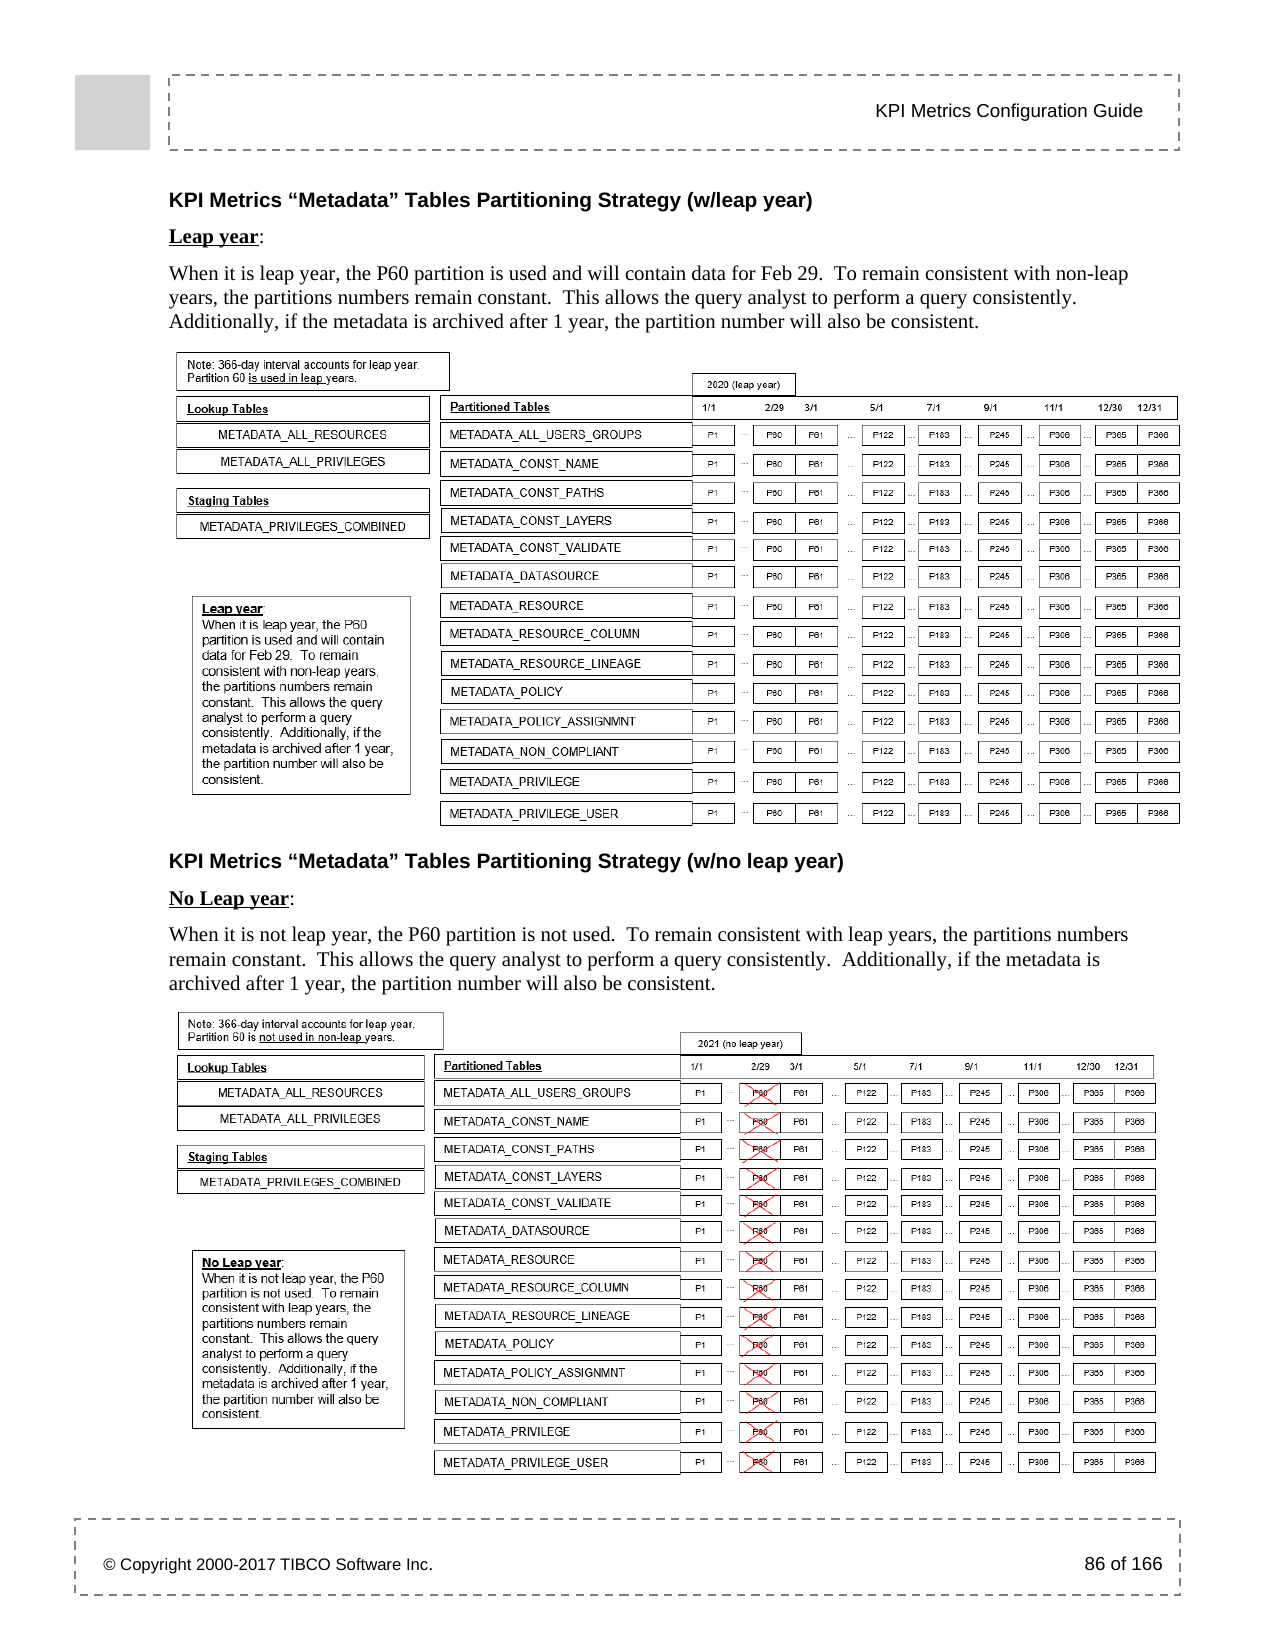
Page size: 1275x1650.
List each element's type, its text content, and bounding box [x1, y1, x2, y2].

subtitle KPI Metrics “Metadata” Tables Partitioning Strategy (w/leap year) [169, 187, 1162, 211]
text No Leap year: [169, 886, 1162, 910]
picture [168, 1007, 1160, 1477]
text Leap year: [169, 224, 1162, 248]
text When it is not leap year, the P60 partition is not used. To remain consistent with leap years, the partitions numbers remain constant. This allows the query analyst to perform a query consistently. Additionally, if the metadata is archived after 1 year, the partition number will also be consistent. [169, 922, 1162, 994]
picture [168, 345, 1185, 831]
subtitle KPI Metrics “Metadata” Tables Partitioning Strategy (w/no leap year) [169, 849, 1162, 873]
text When it is leap year, the P60 partition is used and will contain data for Feb 29. To remain consistent with non-leap years, the partitions numbers remain constant. This allows the query analyst to perform a query consistently. Additionally, if the metadata is archived after 1 year, the partition number will also be consistent. [169, 261, 1162, 333]
